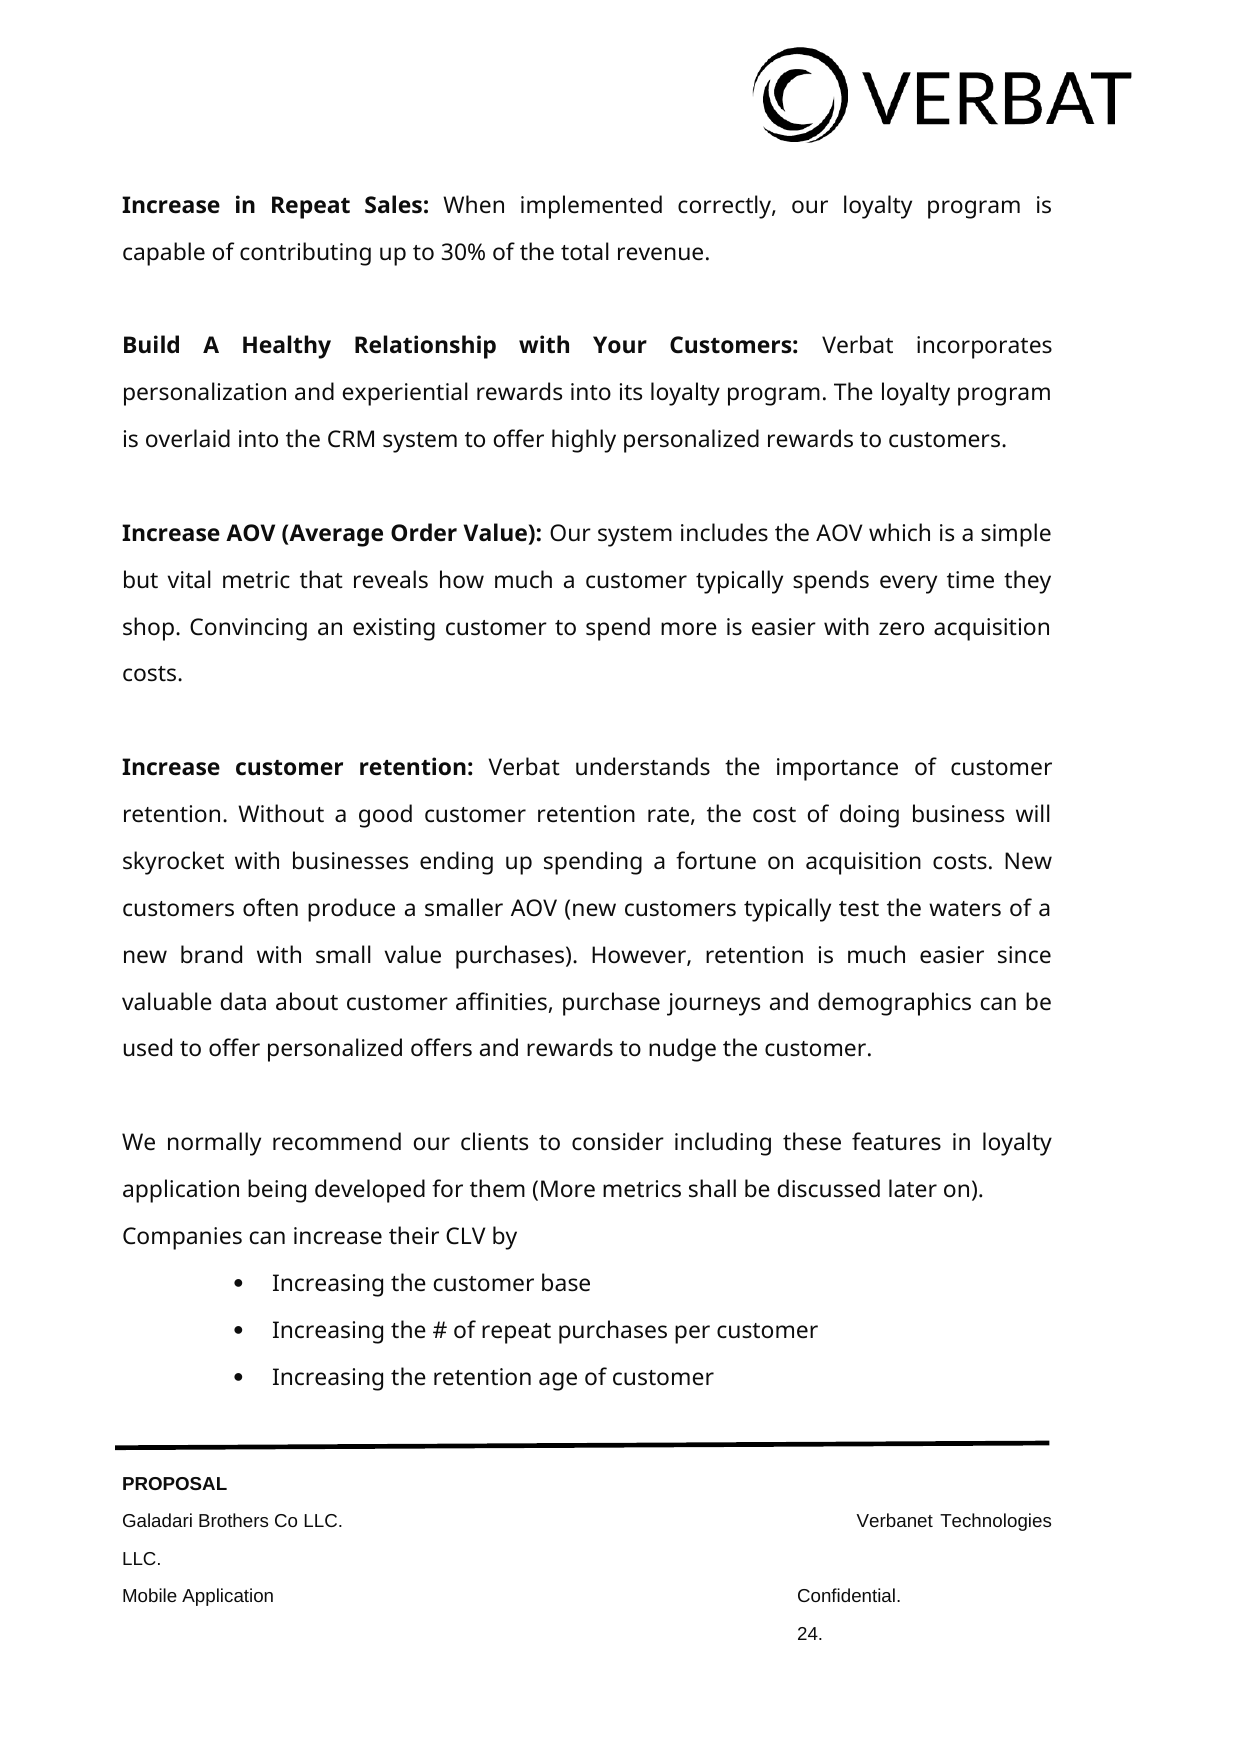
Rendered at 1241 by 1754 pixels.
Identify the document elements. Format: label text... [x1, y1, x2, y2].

picture [748, 42, 1136, 142]
text Build A Healthy Relationship with Your Customers: Verbat incorporates personalization and experiential rewards into its loyalty program. The loyalty program is overlaid into the CRM system to offer highly personalized rewards to customers. [122, 329, 1053, 454]
list Increasing the customer base [234, 1267, 1053, 1298]
text Increase AOV (Average Order Value): Our system includes the AOV which is a simple but vital metric that reveals how much a customer typically spends every time they shop. Convincing an existing customer to spend more is easier with zero acquisition costs. [122, 517, 1053, 688]
list Increasing the # of repeat purchases per customer [234, 1313, 1053, 1345]
text Companies can increase their CLV by [122, 1220, 1053, 1251]
list Increasing the retention age of customer [234, 1360, 1053, 1392]
text Increase customer retention: Verbat understands the importance of customer retention. Without a good customer retention rate, the cost of doing business will skyrocket with businesses ending up spending a fortune on acquisition costs. New customers often produce a smaller AOV (new customers typically test the waters of a new brand with small value purchases). However, retention is much easier since valuable data about customer affinities, purchase journeys and demographics can be used to offer personalized offers and rewards to nudge the customer. [122, 751, 1053, 1063]
text We normally recommend our clients to consider including these features in loyalty application being developed for them (More metrics shall be discussed later on). [122, 1126, 1053, 1204]
text Increase in Repeat Sales: When implemented correctly, our loyalty program is capable of contributing up to 30% of the total revenue. [122, 188, 1053, 267]
